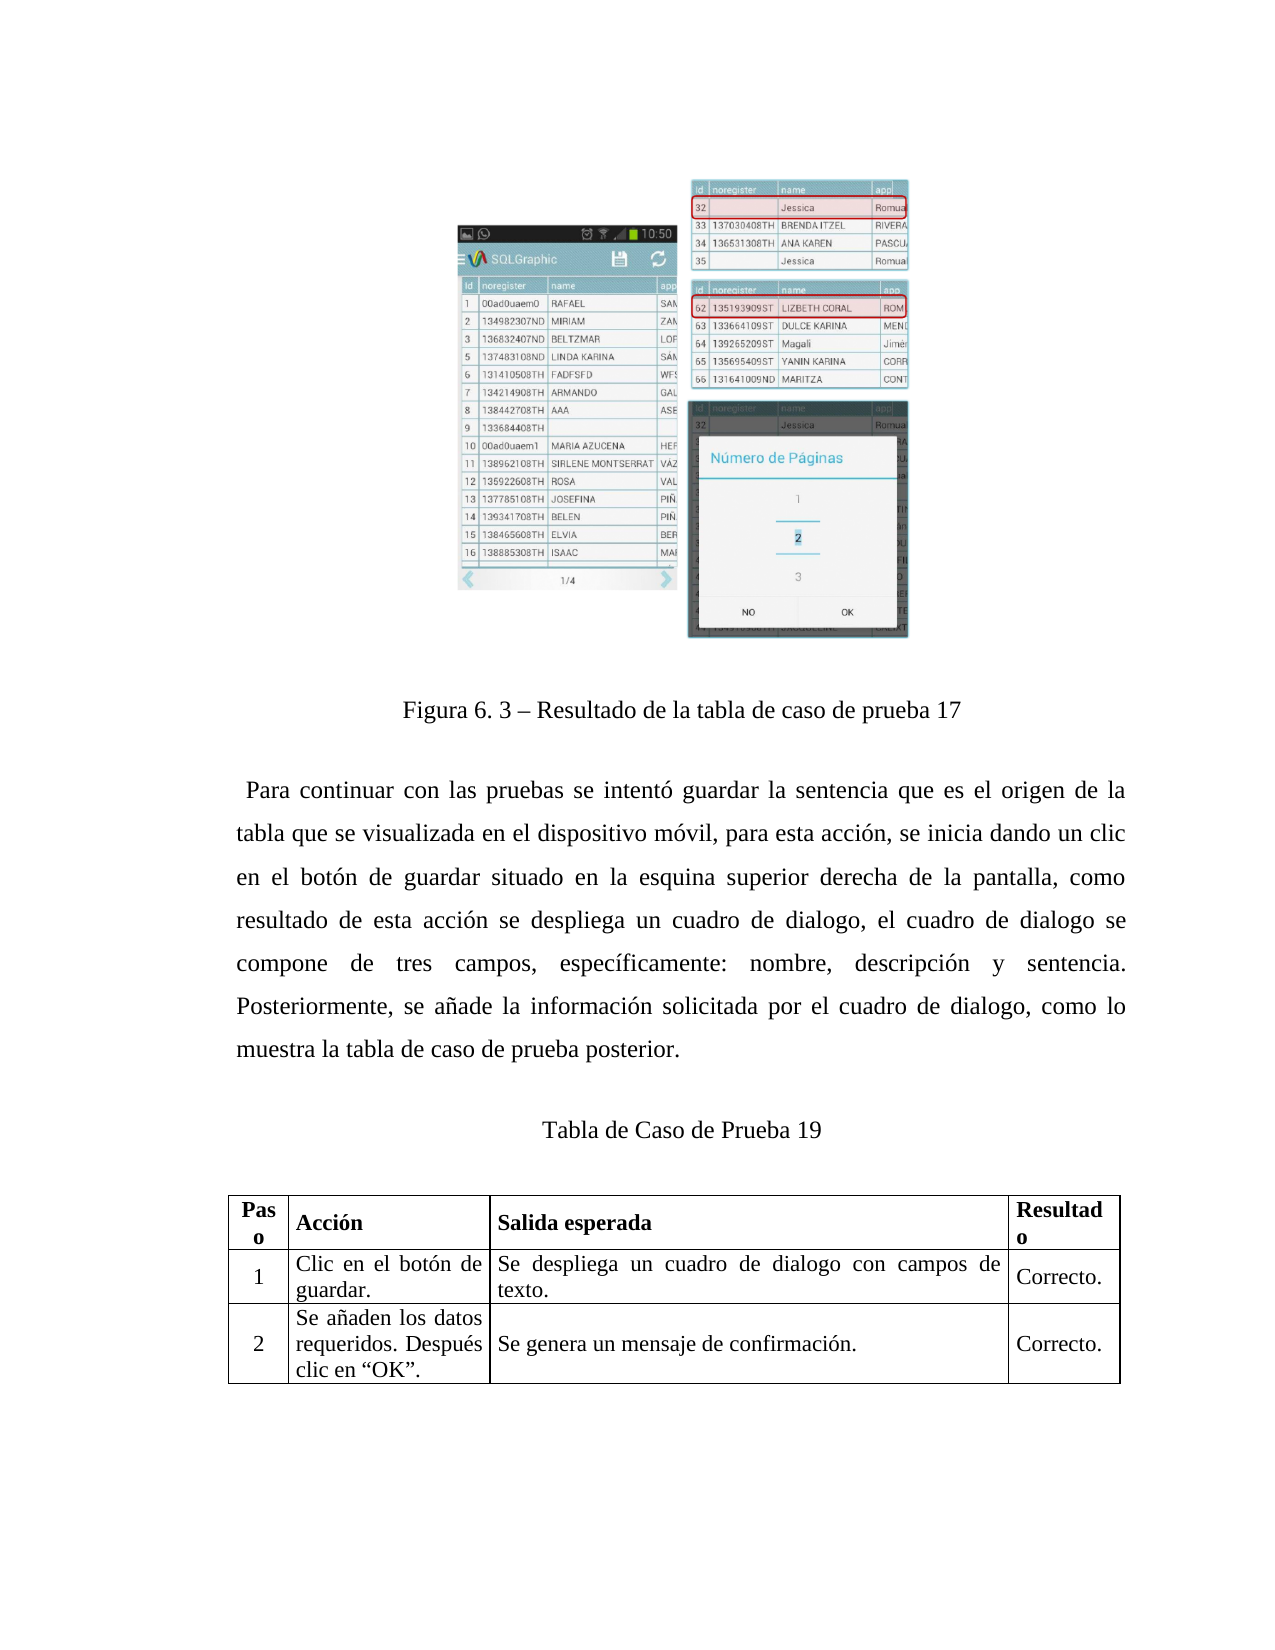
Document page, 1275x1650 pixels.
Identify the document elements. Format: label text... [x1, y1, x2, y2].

table_header Acción [289, 1196, 489, 1249]
text Para continuar con las pruebas se intentó guardar la sentencia que es el origen de la tabla que se visualizada en el dispositivo móvil, para esta acción, se inicia dando un clic en el botón de guardar situado en la esquina superior derecha de la pantalla, como resultado de esta acción se despliega un cuadro de dialogo, el cuadro de dialogo se compone de tres campos, específicamente: nombre, descripción y sentencia. Posteriormente, se añade la información solicitada por el cuadro de dialogo, como lo muestra la tabla de caso de prueba posterior. [236, 775, 1127, 1063]
table_cell 1 [229, 1250, 288, 1303]
picture [448, 177, 915, 643]
table_cell 2 [229, 1304, 288, 1383]
table_cell Se añaden los datos requeridos. Después clic en “OK”. [289, 1304, 489, 1383]
table_cell Se despliega un cuadro de dialogo con campos de texto. [491, 1250, 1008, 1303]
table_cell Se genera un mensaje de confirmación. [491, 1304, 1008, 1383]
table_header Salida esperada [491, 1196, 1008, 1249]
table_header Paso [229, 1196, 288, 1249]
table_header Resultado [1009, 1196, 1119, 1249]
table_cell Clic en el botón de guardar. [289, 1250, 489, 1303]
table_cell Correcto. [1009, 1304, 1119, 1383]
table_cell Correcto. [1009, 1250, 1119, 1303]
